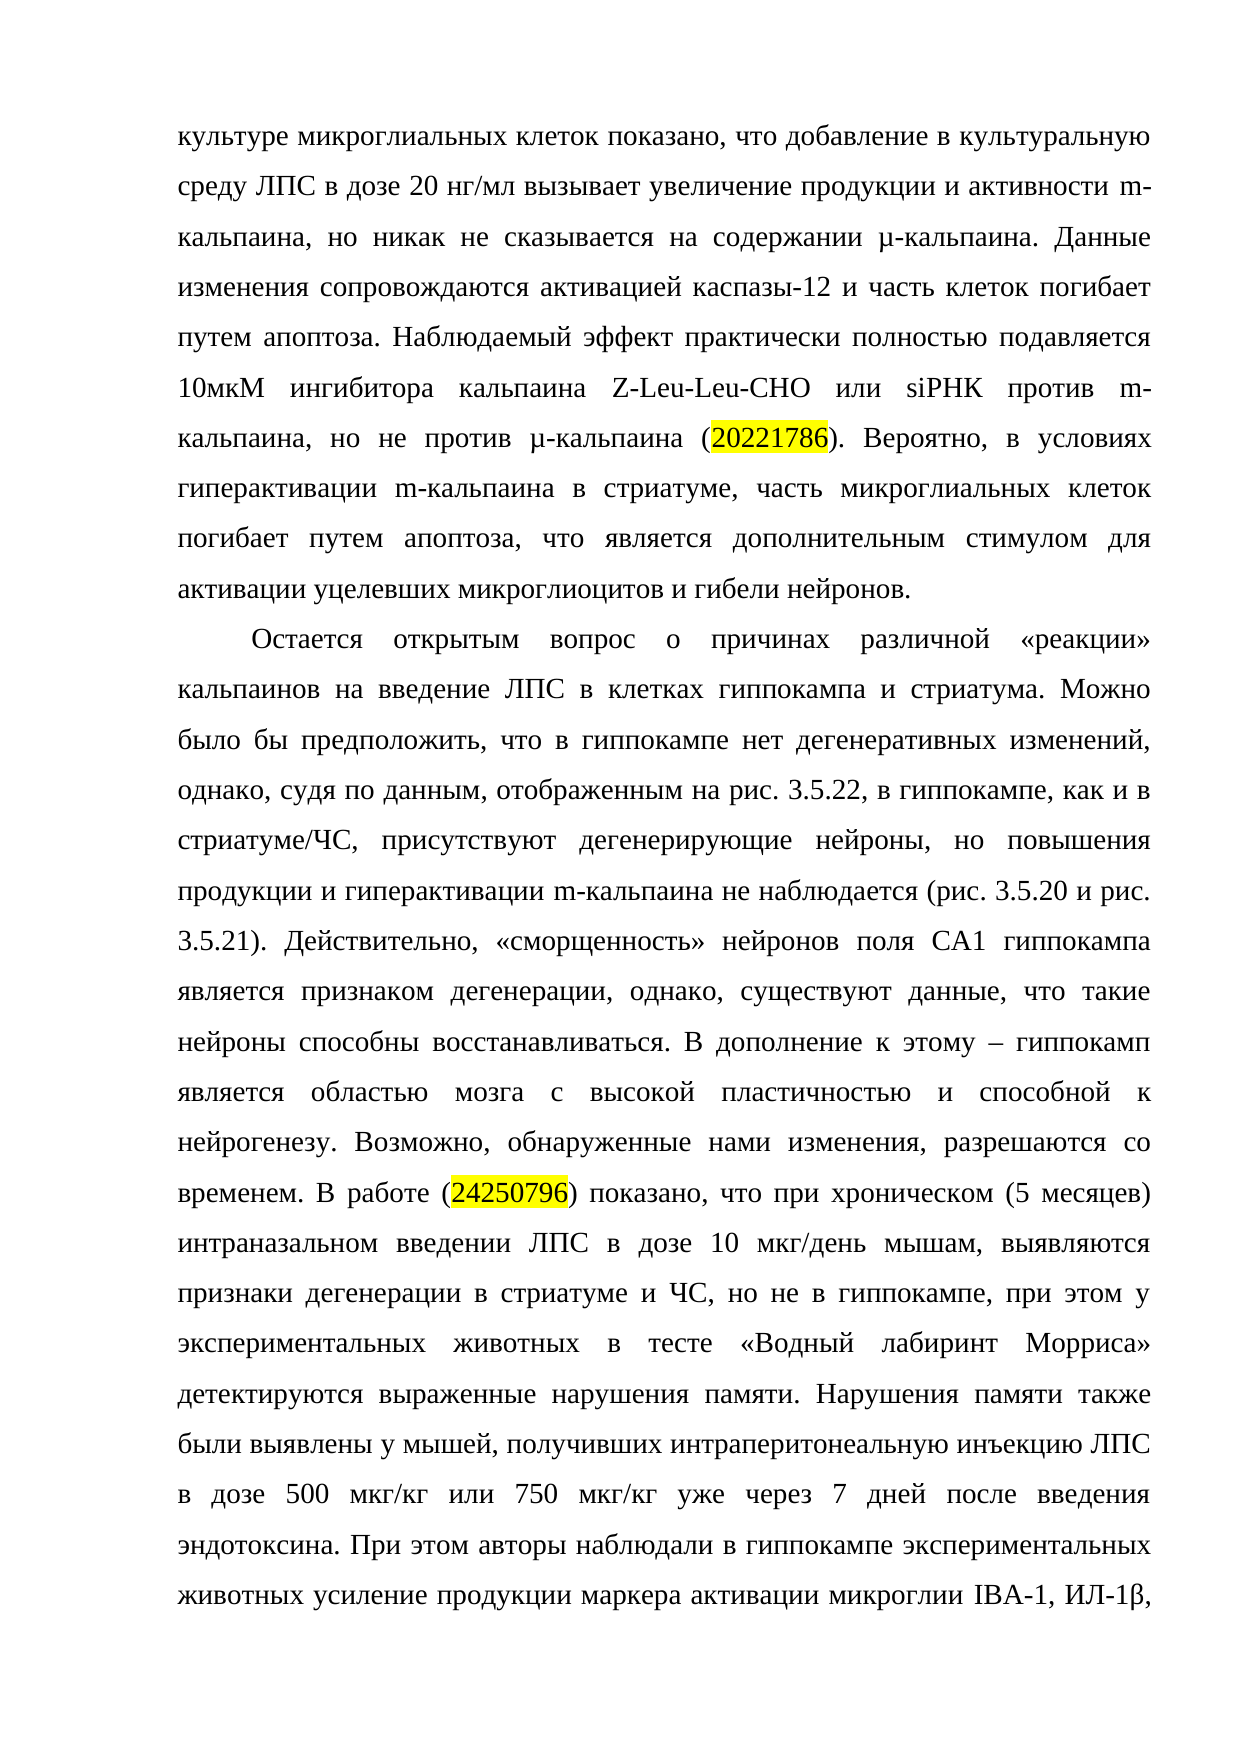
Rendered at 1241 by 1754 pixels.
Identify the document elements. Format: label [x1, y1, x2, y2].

text [177, 118, 1152, 604]
text [177, 621, 1152, 1611]
